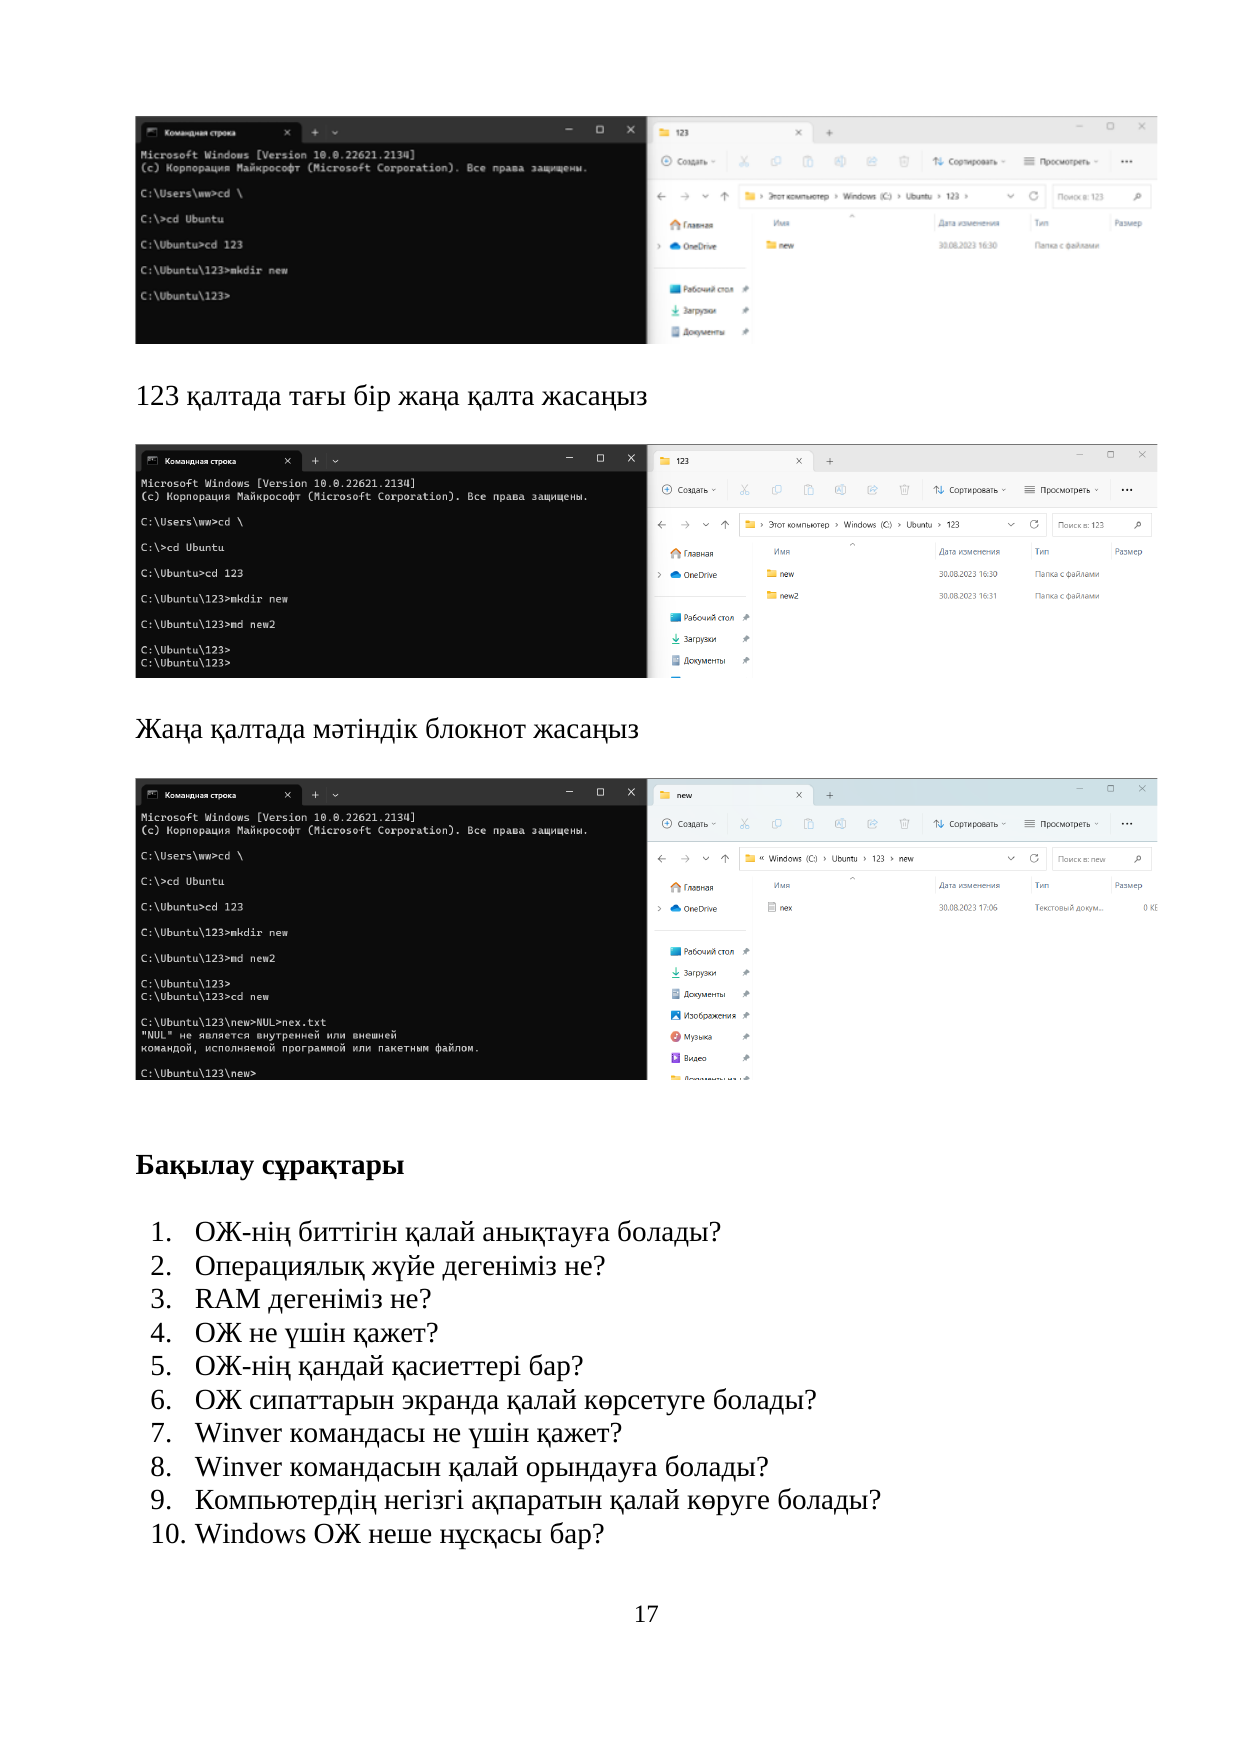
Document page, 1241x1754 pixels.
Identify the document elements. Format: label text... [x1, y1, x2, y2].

list ОЖ не үшін қажет? [150, 1315, 1157, 1348]
picture [135, 444, 1158, 678]
list ОЖ сипаттарын экранда қалай көрсетуге болады? [150, 1382, 1157, 1415]
list ОЖ-нің биттігін қалай анықтауға болады? [150, 1214, 1157, 1248]
text 123 қалтада тағы бір жаңа қалта жасаңыз [135, 378, 1157, 411]
picture [135, 778, 1158, 1080]
subtitle Бақылау сұрақтары [135, 1147, 1157, 1181]
list Операциялық жүйе дегеніміз не? [150, 1248, 1157, 1281]
picture [135, 116, 1158, 344]
list Winver командасын қалай орындауға болады? [150, 1449, 1157, 1482]
text Жаңа қалтада мәтіндік блокнот жасаңыз [135, 711, 1157, 745]
list Winver командасы не үшін қажет? [150, 1415, 1157, 1449]
list Компьютердің негізгі ақпаратын қалай көруге болады? [150, 1482, 1157, 1516]
list RAM дегеніміз не? [150, 1281, 1157, 1315]
list ОЖ-нің қандай қасиеттері бар? [150, 1348, 1157, 1382]
list Windows ОЖ неше нұсқасы бар? [150, 1516, 1157, 1549]
